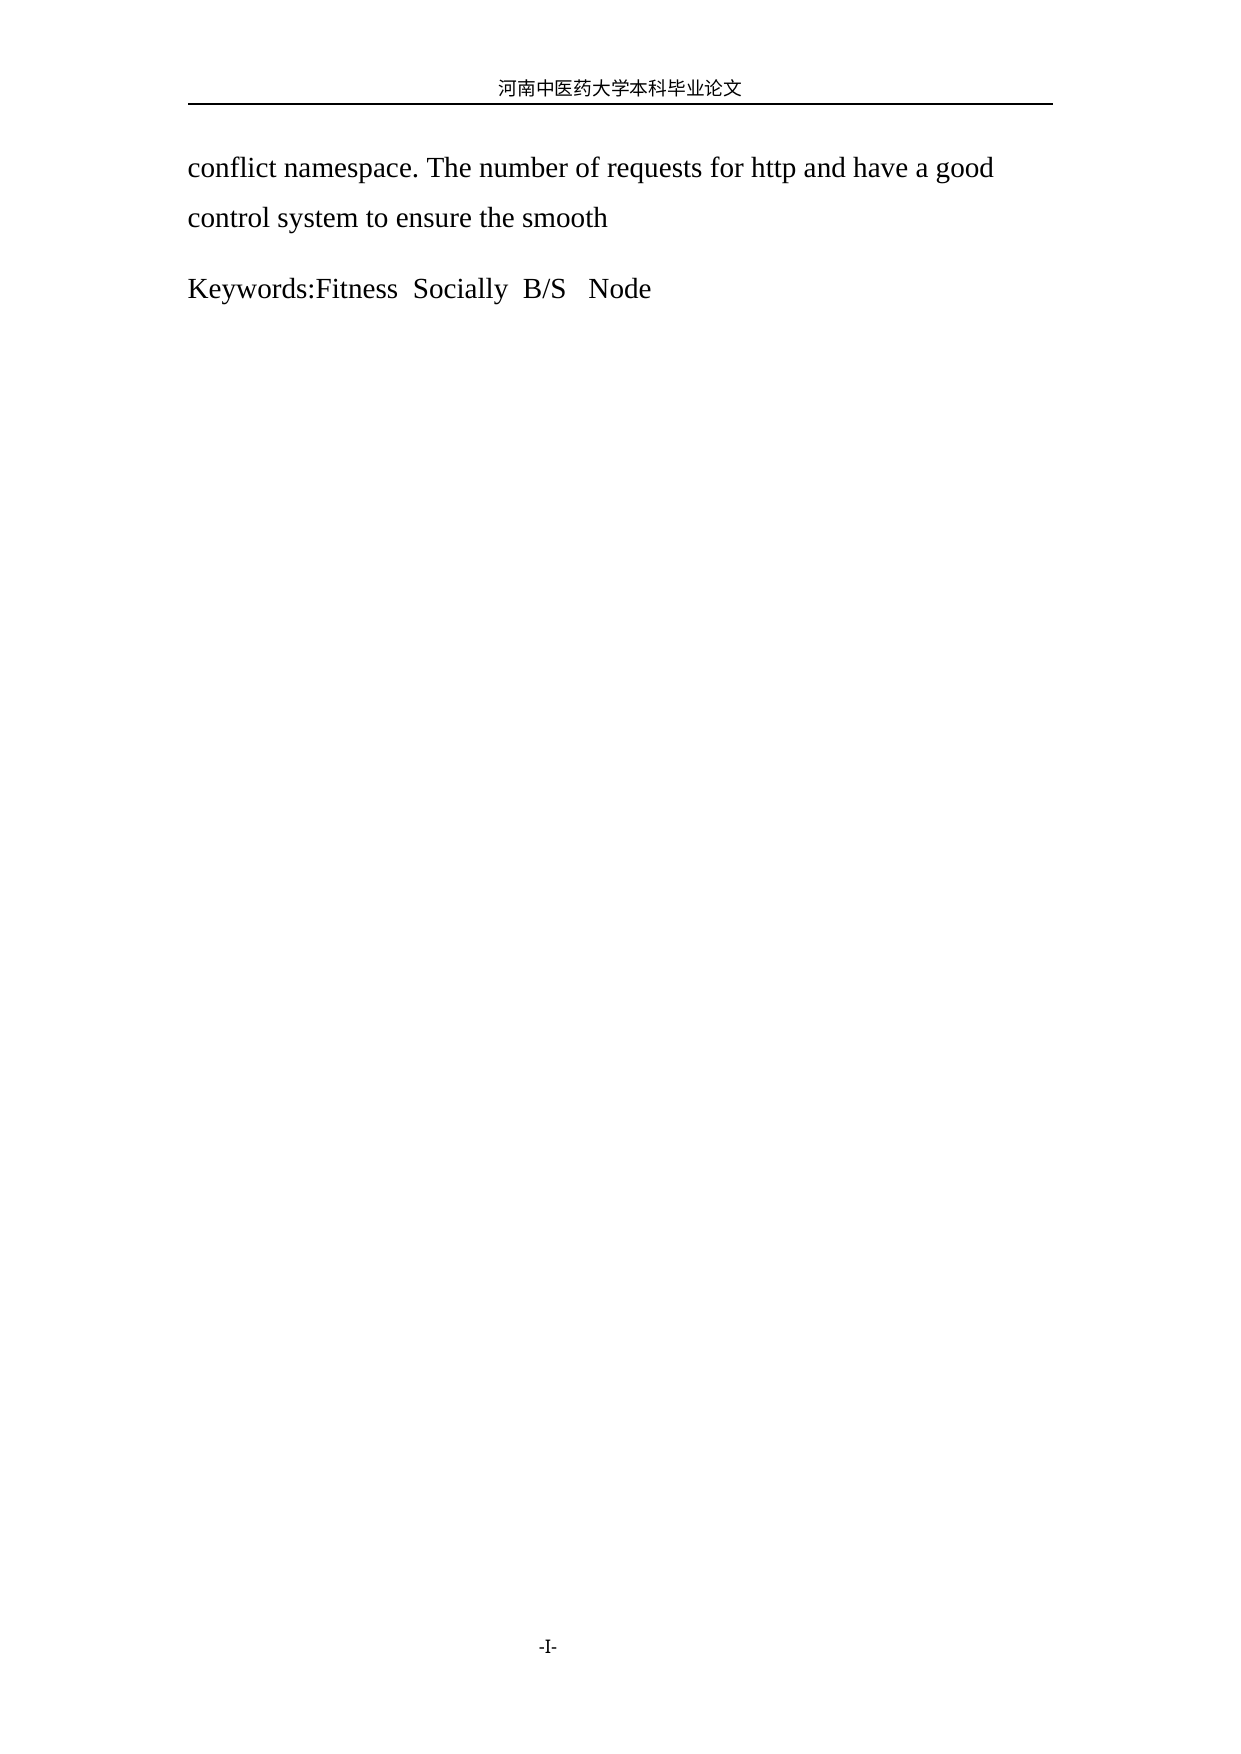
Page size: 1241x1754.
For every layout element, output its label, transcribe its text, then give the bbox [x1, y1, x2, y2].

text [187, 150, 1053, 234]
text Keywords:Fitness Socially B/S Node [187, 271, 1053, 305]
